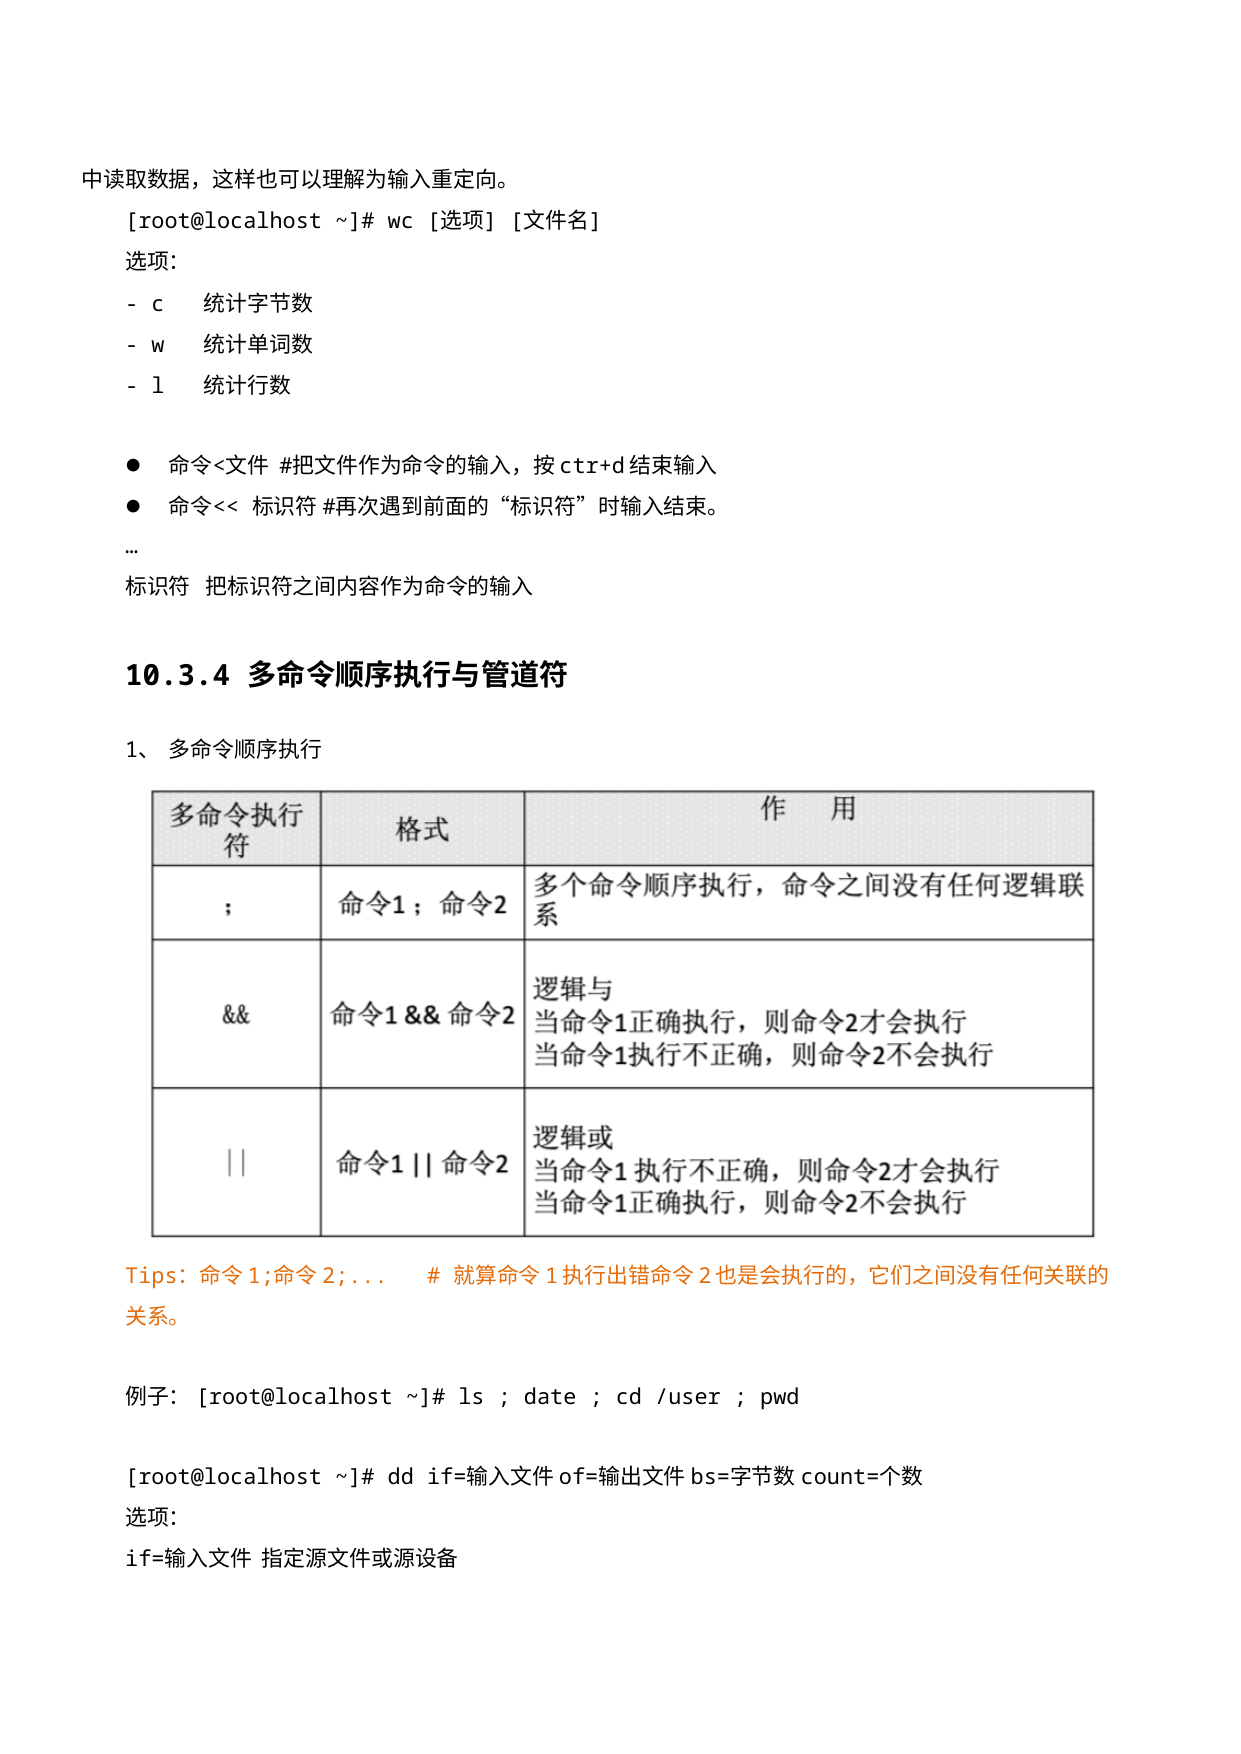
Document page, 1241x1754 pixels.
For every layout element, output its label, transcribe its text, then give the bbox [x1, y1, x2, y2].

list 命令<< 标识符 #再次遇到前面的“标识符”时输入结束。 [125, 489, 1115, 521]
text [root@localhost ~]# dd if=输入文件 of=输出文件 bs=字节数 count=个数 [125, 1459, 1115, 1491]
text - l 统计行数 [125, 368, 1115, 400]
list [81, 162, 1115, 194]
text Tips：命令1;命令2;... # 就算命令1执行出错命令2也是会执行的，它们之间没有任何关联的关系。 [125, 1258, 1115, 1331]
text [root@localhost ~]# wc [选项] [文件名] [125, 203, 1115, 235]
text if=输入文件 指定源文件或源设备 [125, 1541, 1115, 1573]
text - c 统计字节数 [125, 286, 1115, 317]
list 命令<文件 #把文件作为命令的输入，按ctr+d结束输入 [125, 448, 1115, 480]
subtitle 10.3.4 多命令顺序执行与管道符 [125, 652, 1115, 694]
text 例子： [root@localhost ~]# ls ; date ; cd /user ; pwd [125, 1379, 1115, 1411]
text 标识符 把标识符之间内容作为命令的输入 [125, 569, 1115, 601]
text … [125, 530, 1115, 560]
text 选项： [125, 244, 1115, 276]
text - w 统计单词数 [125, 327, 1115, 358]
text 选项： [125, 1500, 1115, 1532]
list 多命令顺序执行 [125, 732, 1115, 764]
picture [125, 773, 1116, 1250]
